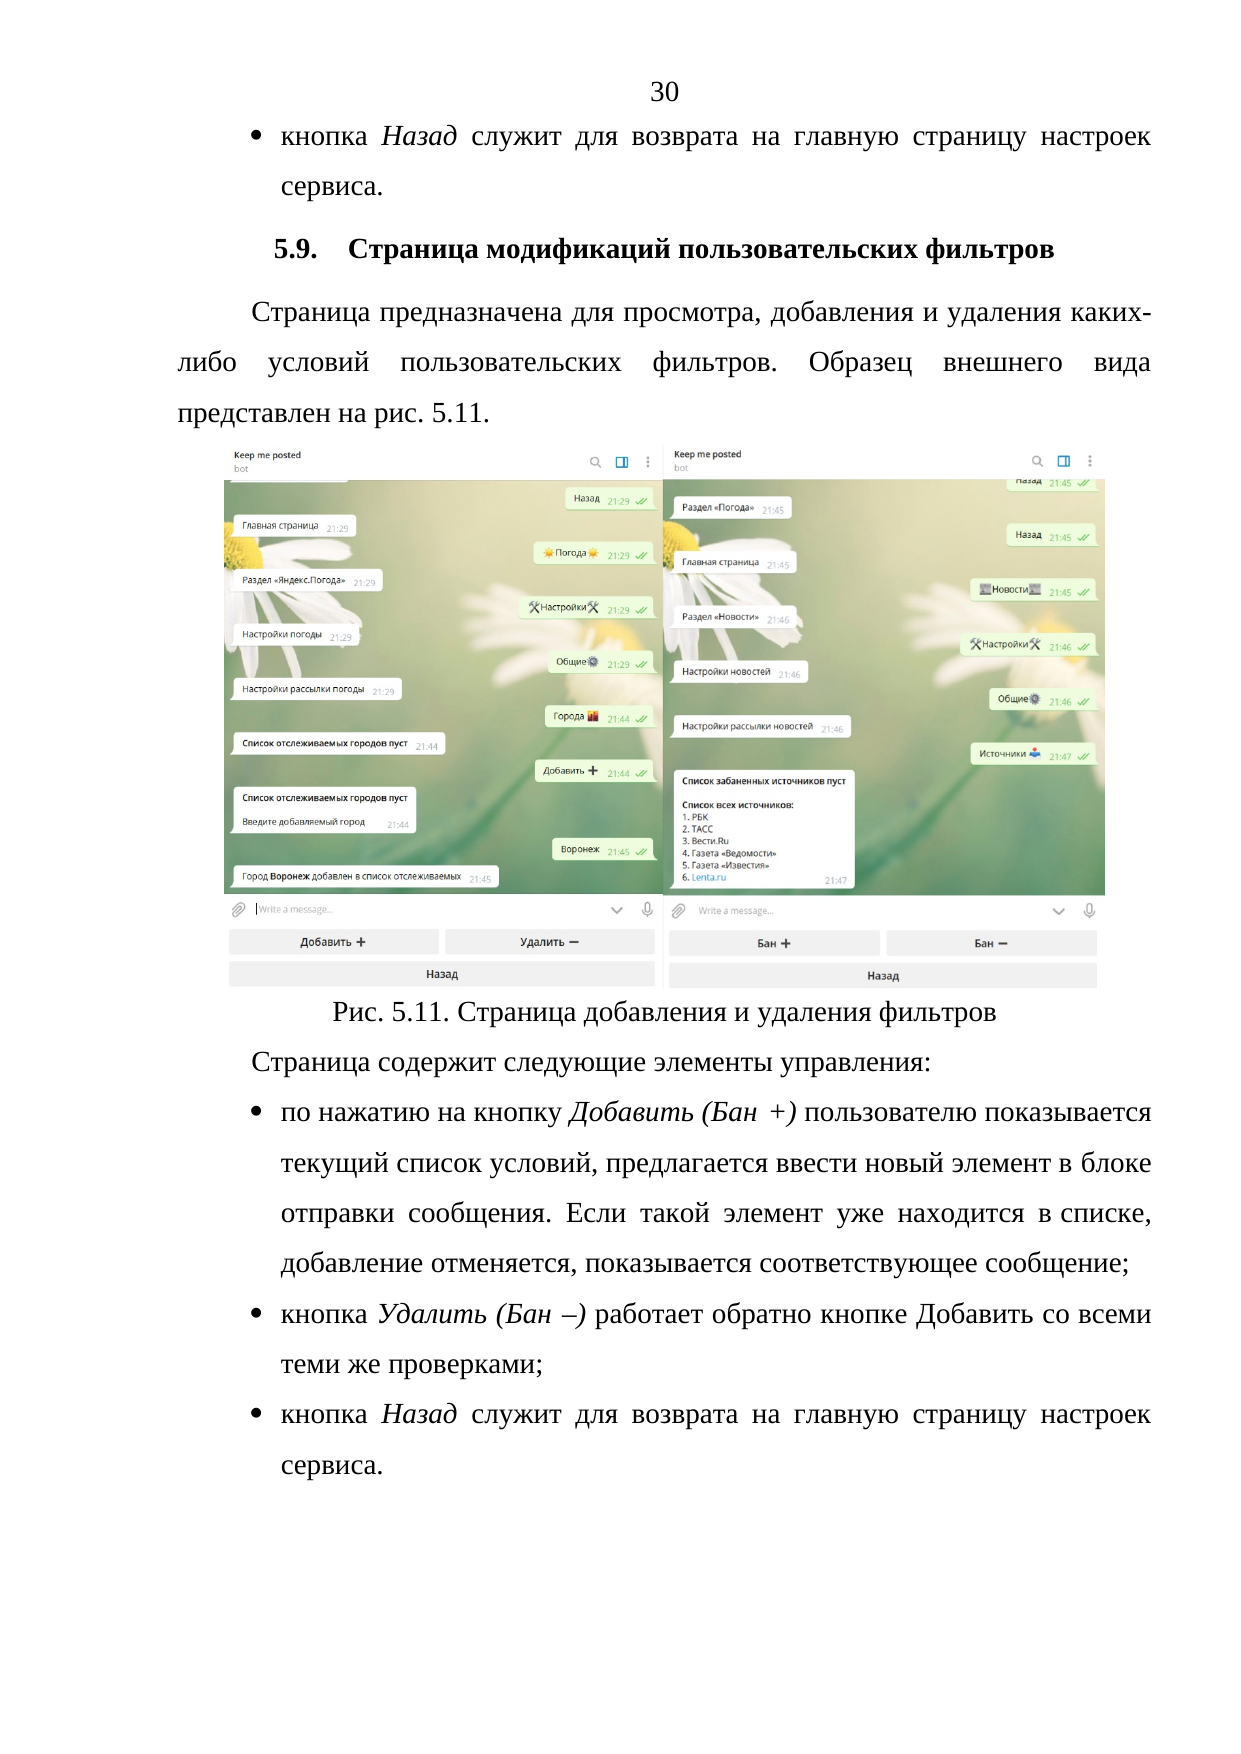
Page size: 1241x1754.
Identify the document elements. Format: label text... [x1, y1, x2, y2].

list по нажатию на кнопку Добавить (Бан +) пользователю показывается текущий список условий, предлагается ввести новый элемент в блоке отправки сообщения. Если такой элемент уже находится в списке, добавление отменяется, показывается соответствующее сообщение; [251, 1094, 1152, 1279]
picture [224, 445, 1105, 989]
list кнопка Назад служит для возврата на главную страницу настроек сервиса. [251, 1397, 1152, 1481]
list кнопка Удалить (Бан –) работает обратно кнопке Добавить со всеми теми же проверками; [251, 1296, 1152, 1380]
text Рис. 5.11. Страница добавления и удаления фильтров [177, 994, 1152, 1027]
text Страница содержит следующие элементы управления: [177, 1044, 1152, 1078]
list кнопка Назад служит для возврата на главную страницу настроек сервиса. [251, 118, 1152, 202]
subtitle Страница модификаций пользовательских фильтров [177, 231, 1152, 265]
text Страница предназначена для просмотра, добавления и удаления каких-либо условий пользовательских фильтров. Образец внешнего вида представлен на рис. 5.11. [177, 294, 1152, 428]
